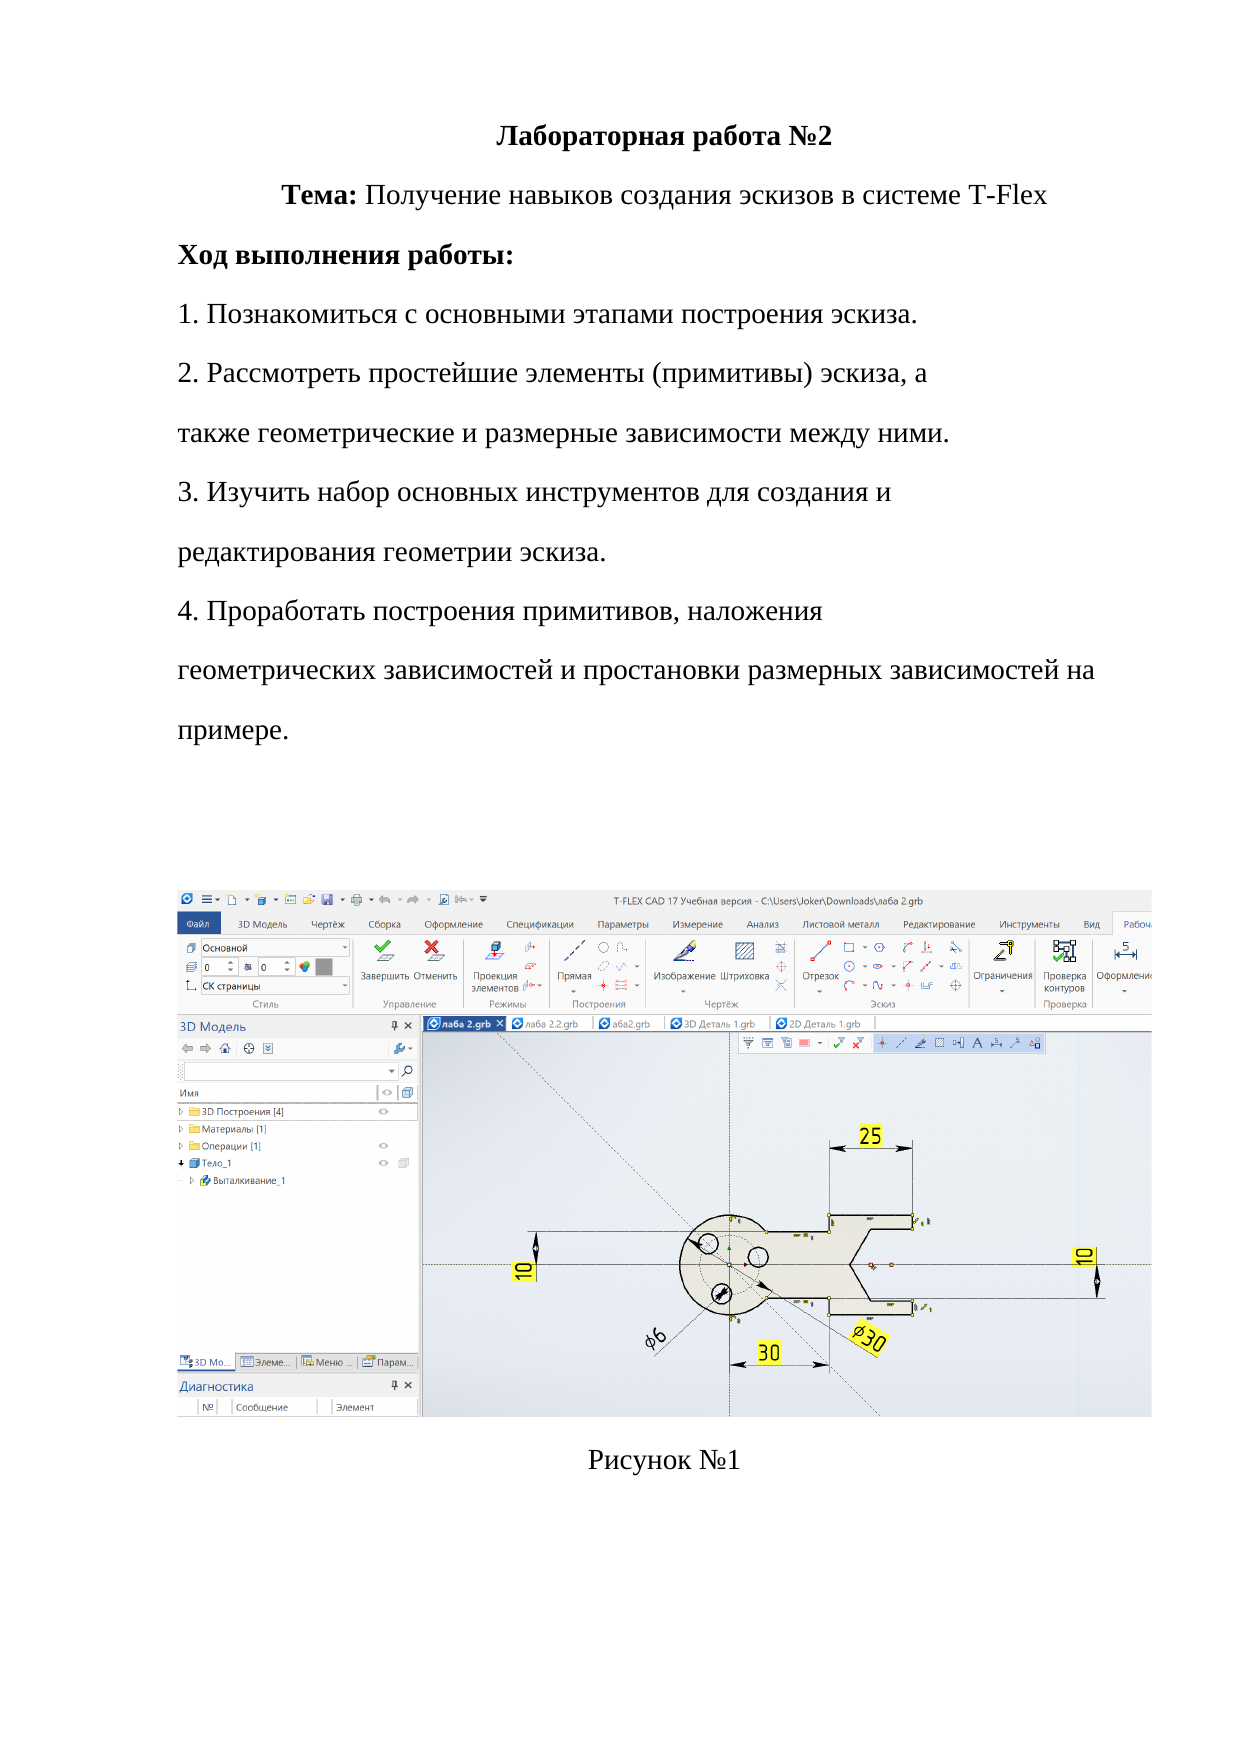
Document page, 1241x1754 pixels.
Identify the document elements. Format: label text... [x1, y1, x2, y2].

text 4. Проработать построения примитивов, наложения [177, 593, 1152, 627]
text примере. [177, 712, 1152, 745]
text также геометрические и размерные зависимости между ними. [177, 415, 1152, 448]
text геометрических зависимостей и простановки размерных зависимостей на [177, 652, 1152, 686]
text 2. Рассмотреть простейшие элементы (примитивы) эскиза, а [177, 356, 1152, 389]
text редактирования геометрии эскиза. [177, 534, 1152, 567]
text 3. Изучить набор основных инструментов для создания и [177, 474, 1152, 508]
text Лабораторная работа №2 [177, 118, 1152, 152]
text Тема: Получение навыков создания эскизов в системе T-Flex [177, 177, 1152, 211]
text Рисунок №1 [177, 1442, 1152, 1476]
text 1. Познакомиться с основными этапами построения эскиза. [177, 296, 1152, 330]
text Ход выполнения работы: [177, 237, 1152, 270]
picture [177, 890, 1152, 1417]
